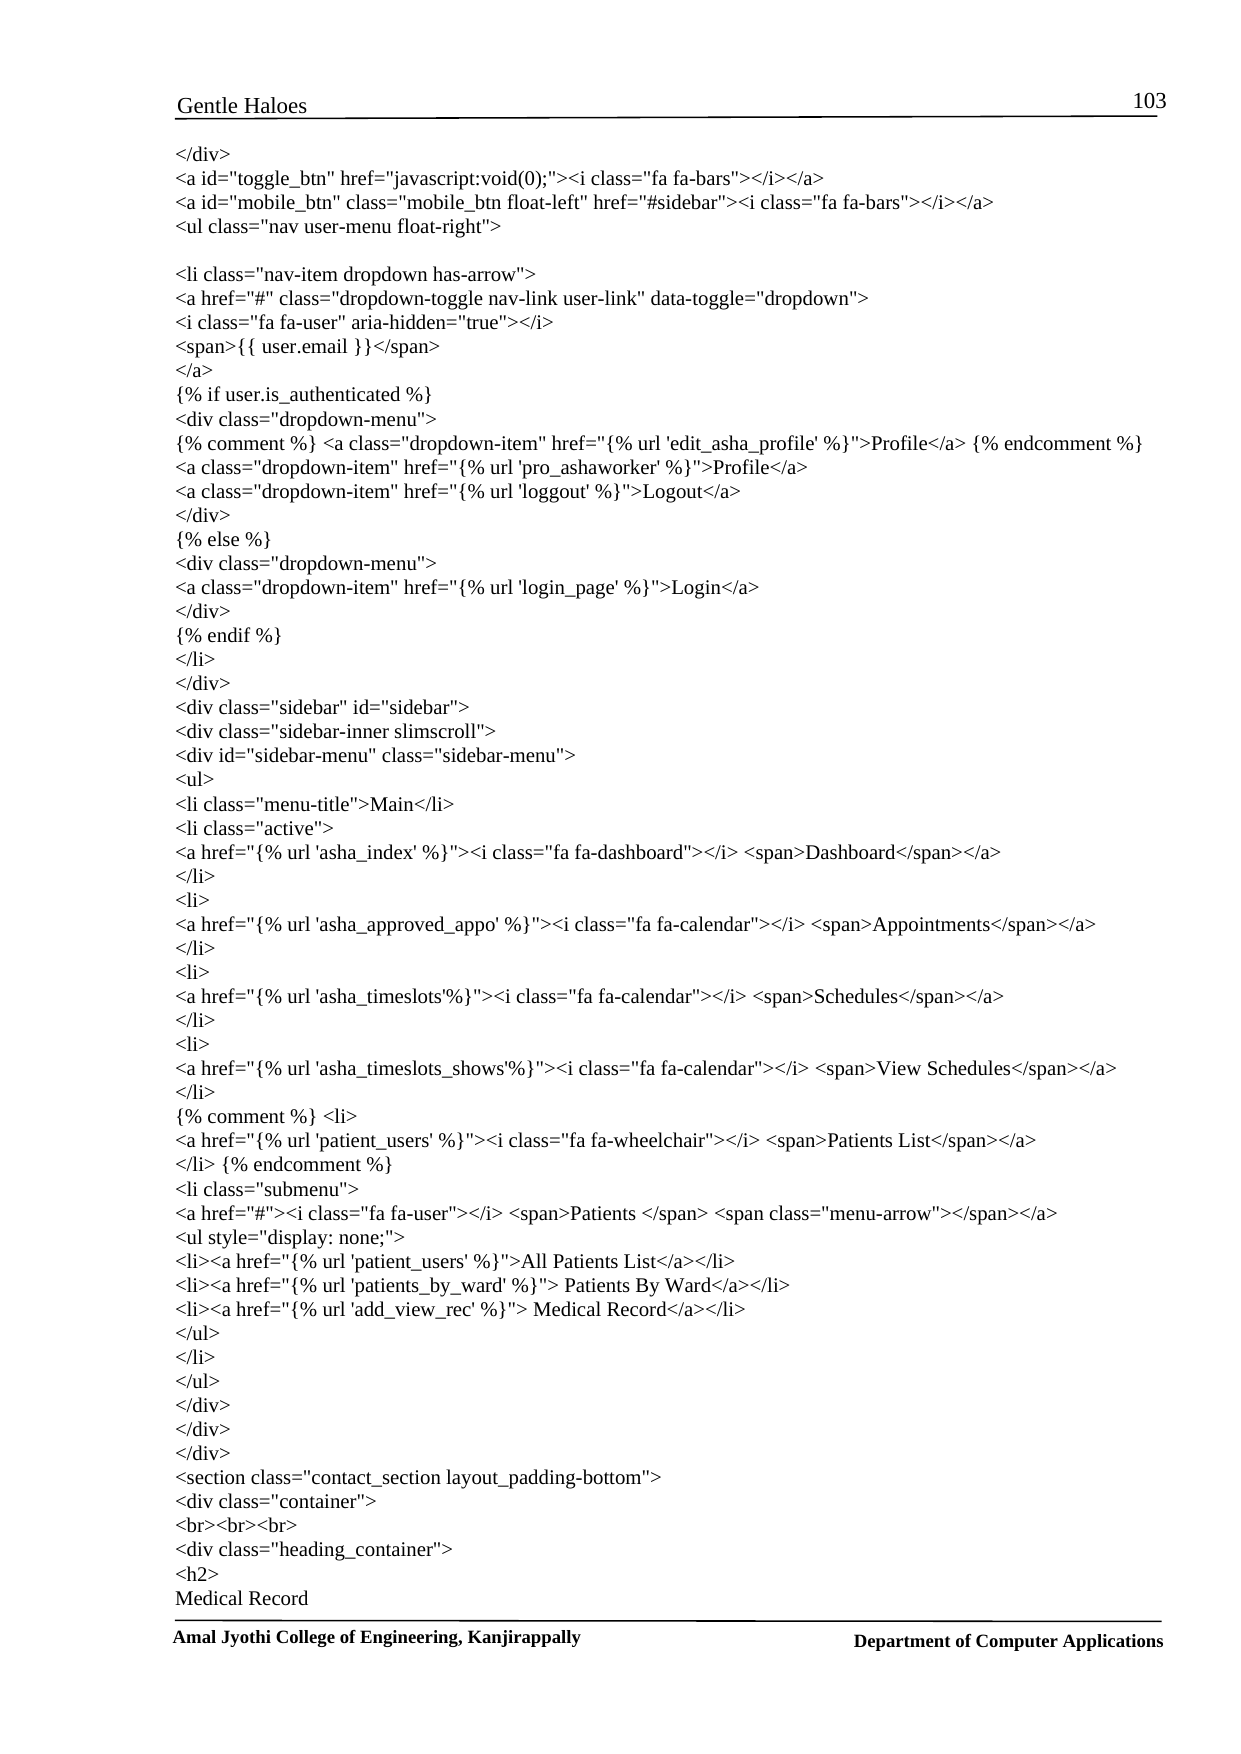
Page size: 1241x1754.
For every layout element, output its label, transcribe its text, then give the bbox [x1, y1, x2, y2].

text <li><a href="{% url 'patient_users' %}">All Patients List</a></li> [175, 1249, 1162, 1273]
text <div class="sidebar-inner slimscroll"> [175, 719, 1162, 743]
text <li class="active"> [175, 816, 1162, 839]
text {% else %} [175, 527, 1162, 551]
text </li> [175, 1080, 1162, 1104]
text <li class="submenu"> [175, 1176, 1162, 1201]
text </li> [175, 1008, 1162, 1032]
text <ul class="nav user-menu float-right"> [175, 214, 1162, 238]
text <div class="dropdown-menu"> [175, 551, 1162, 575]
text <section class="contact_section layout_padding-bottom"> [175, 1465, 1162, 1489]
text <li> [175, 888, 1162, 912]
text <a href="{% url 'asha_timeslots'%}"><i class="fa fa-calendar"></i> <span>Schedules</span></a> [175, 984, 1162, 1008]
text <ul> [175, 767, 1162, 791]
text </li> [175, 864, 1162, 888]
text </div> [175, 1441, 1162, 1465]
text </ul> [175, 1369, 1162, 1393]
text <a href="#"><i class="fa fa-user"></i> <span>Patients </span> <span class="menu-arrow"></span></a> [175, 1201, 1162, 1224]
text <a class="dropdown-item" href="{% url 'loggout' %}">Logout</a> [175, 479, 1162, 503]
text {% if user.is_authenticated %} [175, 382, 1162, 406]
text <a href="{% url 'asha_approved_appo' %}"><i class="fa fa-calendar"></i> <span>Appointments</span></a> [175, 912, 1162, 936]
text <div class="sidebar" id="sidebar"> [175, 695, 1162, 719]
text Medical Record [175, 1586, 1162, 1609]
text <div class="container"> [175, 1489, 1162, 1513]
text <a href="{% url 'asha_index' %}"><i class="fa fa-dashboard"></i> <span>Dashboard</span></a> [175, 839, 1162, 864]
text </div> [175, 1417, 1162, 1441]
text <li class="nav-item dropdown has-arrow"> [175, 262, 1162, 286]
text <a id="mobile_btn" class="mobile_btn float-left" href="#sidebar"><i class="fa fa-bars"></i></a> [175, 190, 1162, 214]
text </li> {% endcomment %} [175, 1152, 1162, 1176]
text </div> [175, 1393, 1162, 1417]
text </li> [175, 936, 1162, 960]
text <li><a href="{% url 'patients_by_ward' %}"> Patients By Ward</a></li> [175, 1273, 1162, 1297]
text <li><a href="{% url 'add_view_rec' %}"> Medical Record</a></li> [175, 1297, 1162, 1321]
text </ul> [175, 1321, 1162, 1345]
text <span>{{ user.email }}</span> [175, 334, 1162, 358]
text </div> [175, 671, 1162, 695]
text </li> [175, 647, 1162, 671]
text {% endif %} [175, 623, 1162, 647]
text </a> [175, 358, 1162, 382]
text <div id="sidebar-menu" class="sidebar-menu"> [175, 743, 1162, 767]
text <h2> [175, 1561, 1162, 1586]
text <div class="dropdown-menu"> [175, 406, 1162, 431]
text <li> [175, 960, 1162, 984]
text <a href="{% url 'asha_timeslots_shows'%}"><i class="fa fa-calendar"></i> <span>View Schedules</span></a> [175, 1056, 1162, 1080]
text </div> [175, 142, 1162, 166]
text <li> [175, 1032, 1162, 1056]
text </div> [175, 599, 1162, 623]
text <a id="toggle_btn" href="javascript:void(0);"><i class="fa fa-bars"></i></a> [175, 166, 1162, 190]
text <a class="dropdown-item" href="{% url 'login_page' %}">Login</a> [175, 575, 1162, 599]
text <a href="#" class="dropdown-toggle nav-link user-link" data-toggle="dropdown"> [175, 286, 1162, 310]
text {% comment %} <li> [175, 1104, 1162, 1128]
text <div class="heading_container"> [175, 1537, 1162, 1561]
text </li> [175, 1345, 1162, 1369]
text <a href="{% url 'patient_users' %}"><i class="fa fa-wheelchair"></i> <span>Patients List</span></a> [175, 1128, 1162, 1152]
text <li class="menu-title">Main</li> [175, 791, 1162, 816]
text <ul style="display: none;"> [175, 1224, 1162, 1249]
text {% comment %} <a class="dropdown-item" href="{% url 'edit_asha_profile' %}">Profile</a> {% endcomment %} [175, 431, 1162, 454]
text <a class="dropdown-item" href="{% url 'pro_ashaworker' %}">Profile</a> [175, 454, 1162, 479]
text <i class="fa fa-user" aria-hidden="true"></i> [175, 310, 1162, 334]
text <br><br><br> [175, 1513, 1162, 1537]
text </div> [175, 503, 1162, 527]
